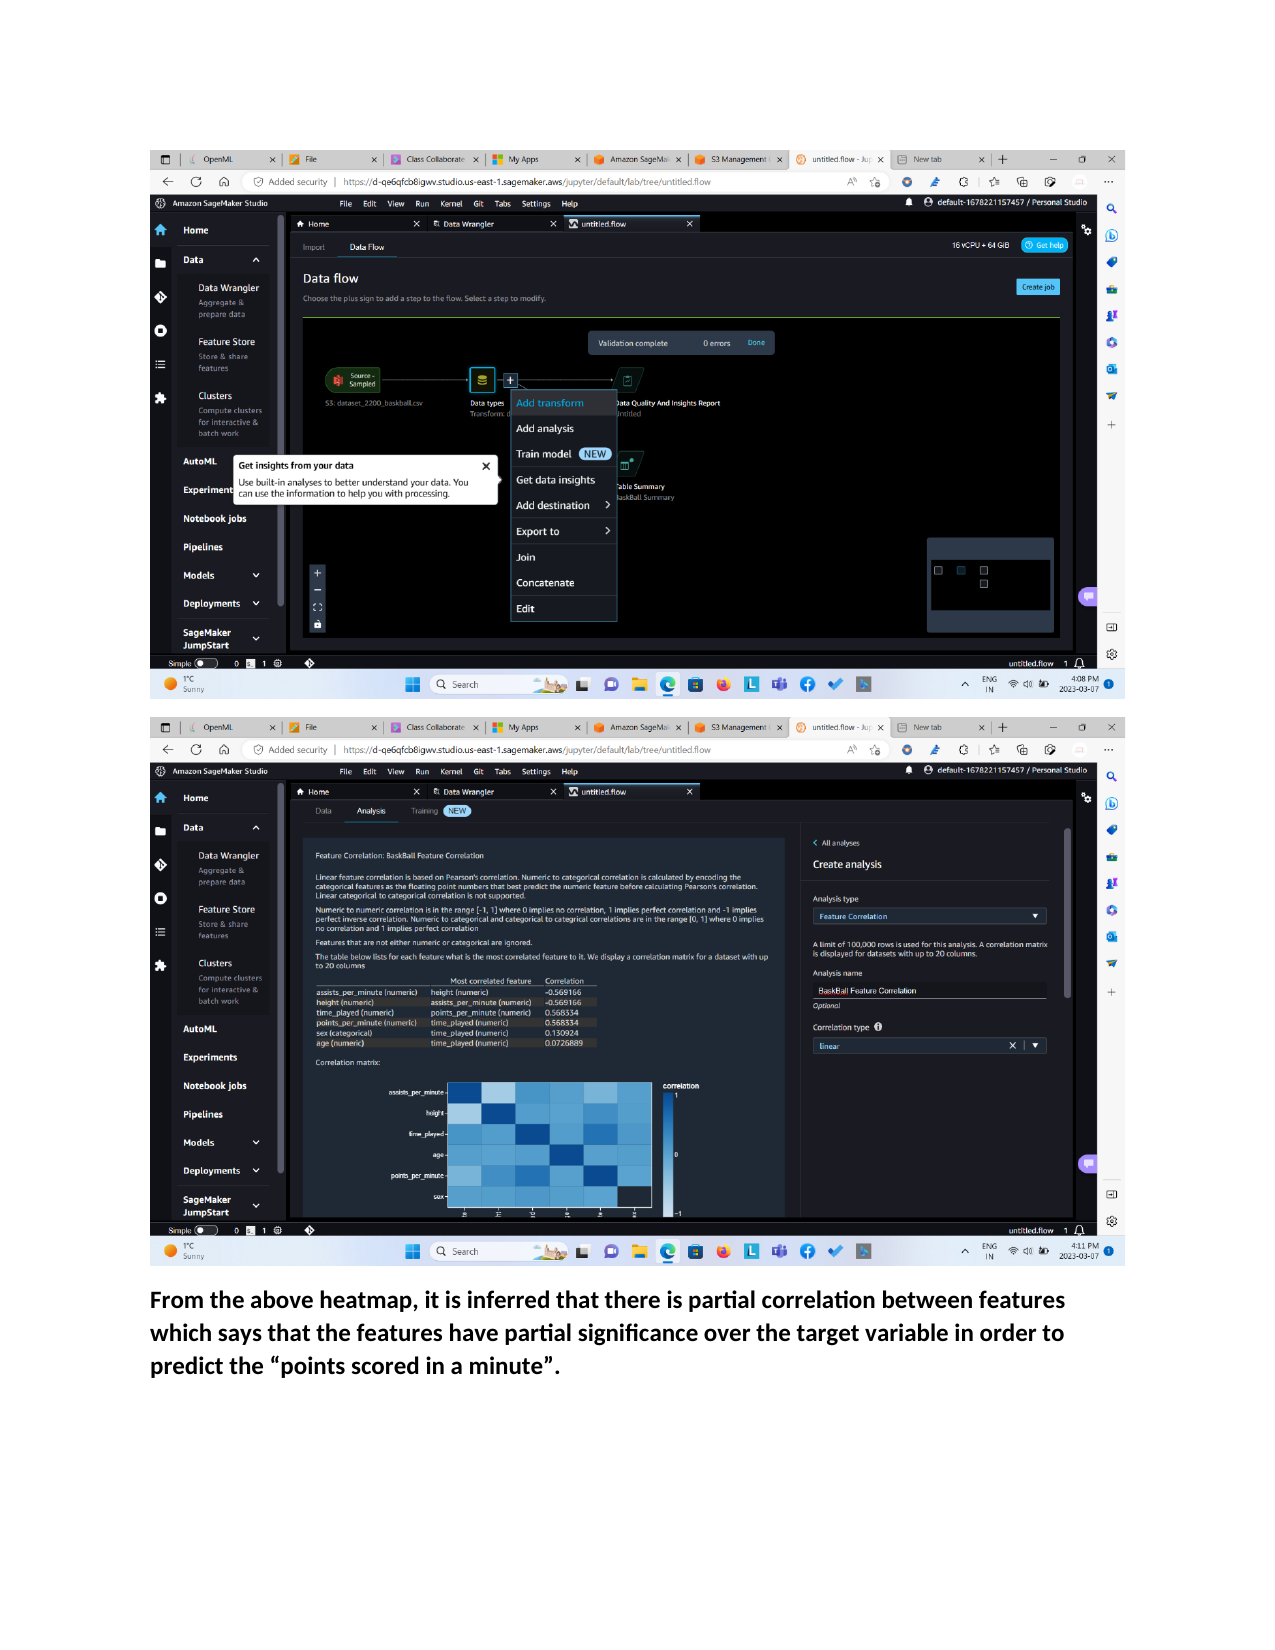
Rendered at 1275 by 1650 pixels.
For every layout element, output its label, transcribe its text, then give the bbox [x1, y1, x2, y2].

text From the above heatmap, it is inferred that there is partial correlation between features which says that the features have partial significance over the target variable in order to predict the “points scored in a minute”. [150, 1284, 1125, 1381]
picture [150, 717, 1125, 1266]
picture [150, 150, 1125, 699]
